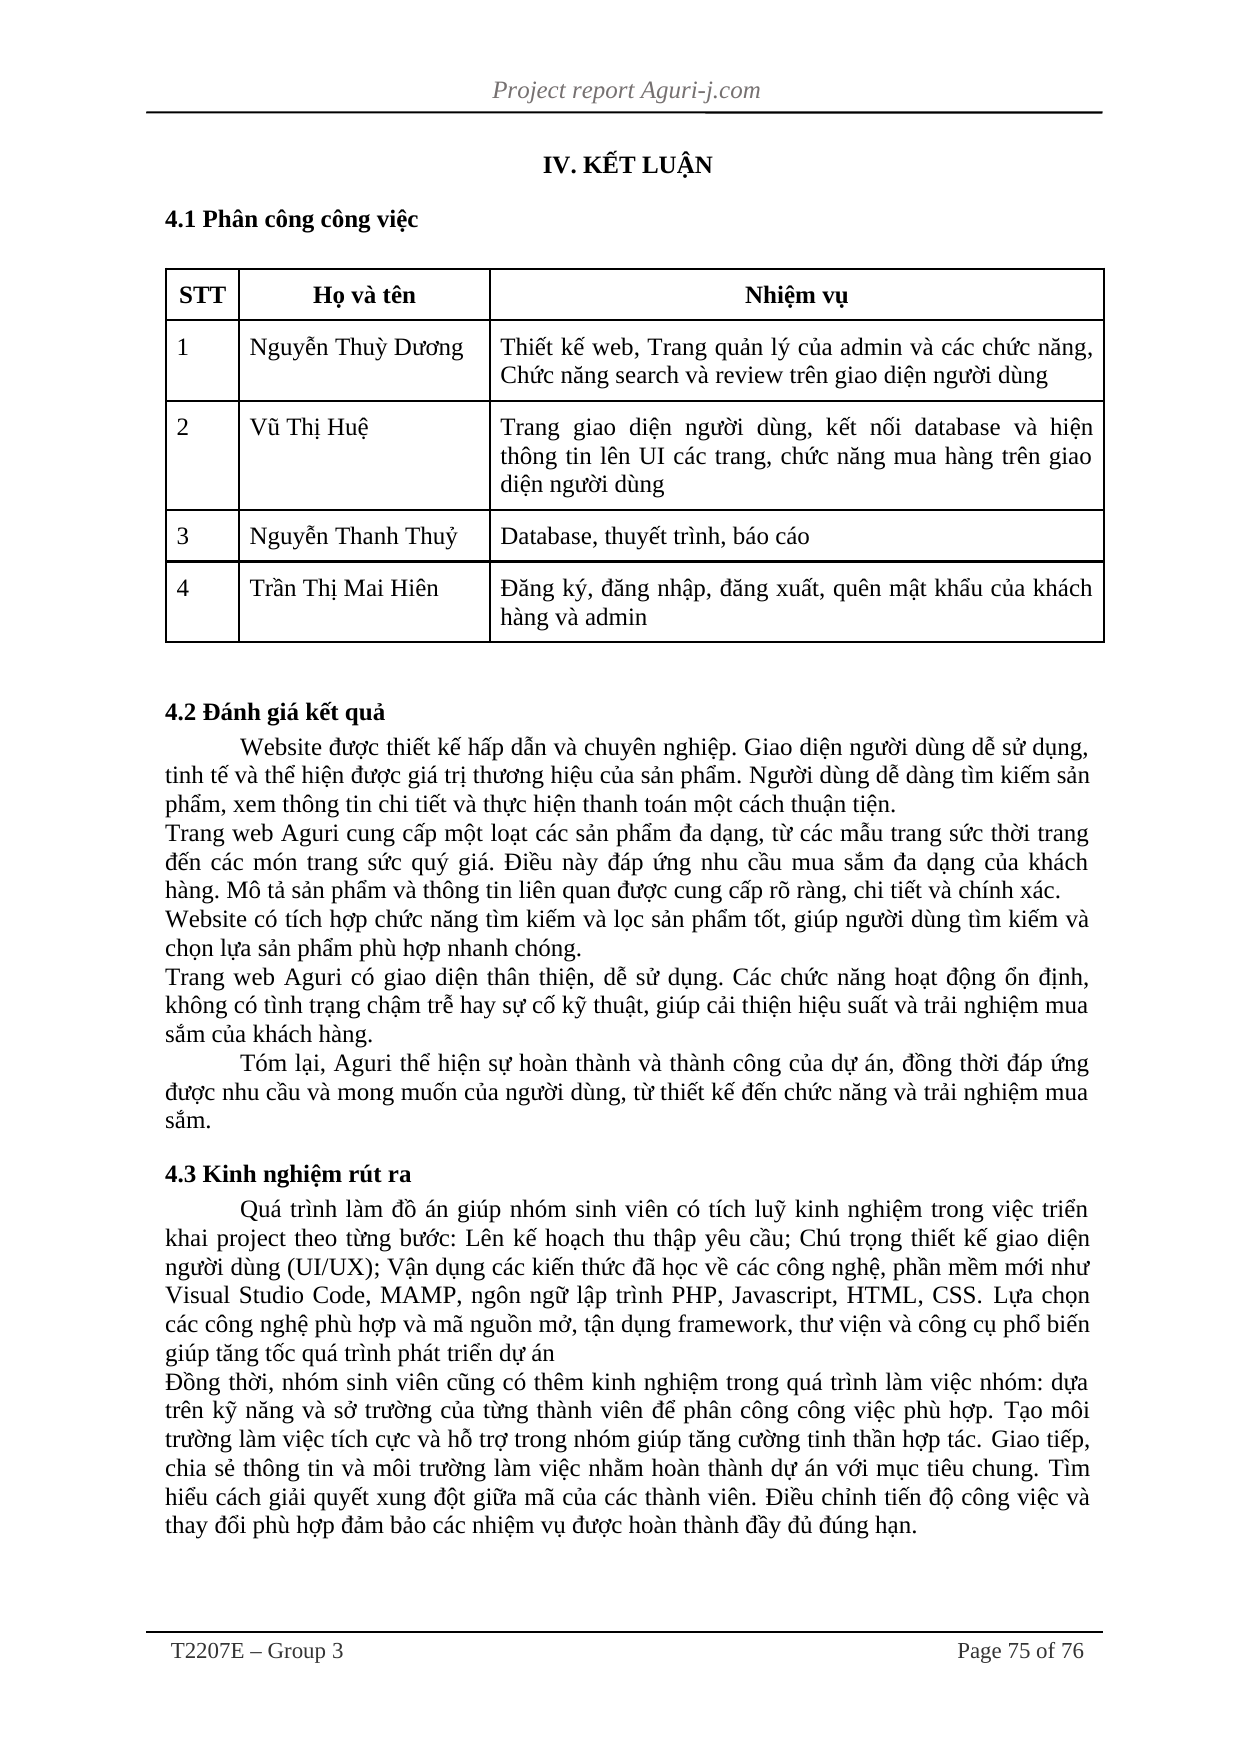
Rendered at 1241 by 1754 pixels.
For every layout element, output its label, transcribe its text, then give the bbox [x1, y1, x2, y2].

table_cell Thiết kế web, Trang quản lý của admin và các chức năng, Chức năng search và review trên giao diện người dùng [491, 321, 1103, 399]
text Trang web Aguri cung cấp một loạt các sản phẩm đa dạng, từ các mẫu trang sức thời trang đến các món trang sức quý giá. Điều này đáp ứng nhu cầu mua sắm đa dạng của khách hàng. Mô tả sản phẩm và thông tin liên quan được cung cấp rõ ràng, chi tiết và chính xác. [165, 818, 1090, 904]
text Website được thiết kế hấp dẫn và chuyên nghiệp. Giao diện người dùng dễ sử dụng, tinh tế và thể hiện được giá trị thương hiệu của sản phẩm. Người dùng dễ dàng tìm kiếm sản phẩm, xem thông tin chi tiết và thực hiện thanh toán một cách thuận tiện. [165, 732, 1090, 818]
table_cell Trang giao diện người dùng, kết nối database và hiện thông tin lên UI các trang, chức năng mua hàng trên giao diện người dùng [491, 402, 1103, 509]
subtitle 4.1 Phân công công việc [165, 204, 1090, 232]
text Website có tích hợp chức năng tìm kiếm và lọc sản phẩm tốt, giúp người dùng tìm kiếm và chọn lựa sản phẩm phù hợp nhanh chóng. [165, 904, 1090, 962]
table_cell Vũ Thị Huệ [240, 402, 489, 509]
table_cell Nguyễn Thanh Thuỷ [240, 511, 489, 560]
text Quá trình làm đồ án giúp nhóm sinh viên có tích luỹ kinh nghiệm trong việc triển khai project theo từng bước: Lên kế hoạch thu thập yêu cầu; Chú trọng thiết kế giao diện người dùng (UI/UX); Vận dụng các kiến thức đã học về các công nghệ, phần mềm mới như Visual Studio Code, MAMP, ngôn ngữ lập trình PHP, Javascript, HTML, CSS. Lựa chọn các công nghệ phù hợp và mã nguồn mở, tận dụng framework, thư viện và công cụ phổ biến giúp tăng tốc quá trình phát triển dự án [165, 1194, 1090, 1367]
table_cell 2 [167, 402, 238, 509]
table_cell 4 [167, 563, 238, 641]
table_cell Nguyễn Thuỳ Dương [240, 321, 489, 399]
table_cell Database, thuyết trình, báo cáo [491, 511, 1103, 560]
text Trang web Aguri có giao diện thân thiện, dễ sử dụng. Các chức năng hoạt động ổn định, không có tình trạng chậm trễ hay sự cố kỹ thuật, giúp cải thiện hiệu suất và trải nghiệm mua sắm của khách hàng. [165, 962, 1090, 1048]
table_cell Đăng ký, đăng nhập, đăng xuất, quên mật khẩu của khách hàng và admin [491, 563, 1103, 641]
subtitle IV. KẾT LUẬN [165, 150, 1090, 179]
text Tóm lại, Aguri thể hiện sự hoàn thành và thành công của dự án, đồng thời đáp ứng được nhu cầu và mong muốn của người dùng, từ thiết kế đến chức năng và trải nghiệm mua sắm. [165, 1048, 1090, 1134]
text Đồng thời, nhóm sinh viên cũng có thêm kinh nghiệm trong quá trình làm việc nhóm: dựa trên kỹ năng và sở trường của từng thành viên để phân công công việc phù hợp. Tạo môi trường làm việc tích cực và hỗ trợ trong nhóm giúp tăng cường tinh thần hợp tác. Giao tiếp, chia sẻ thông tin và môi trường làm việc nhằm hoàn thành dự án với mục tiêu chung. Tìm hiểu cách giải quyết xung đột giữa mã của các thành viên. Điều chỉnh tiến độ công việc và thay đổi phù hợp đảm bảo các nhiệm vụ được hoàn thành đầy đủ đúng hạn. [165, 1367, 1090, 1539]
table_cell Trần Thị Mai Hiên [240, 563, 489, 641]
table_cell 1 [167, 321, 238, 399]
table_header STT [167, 270, 238, 319]
table_header Họ và tên [240, 270, 489, 319]
table_cell 3 [167, 511, 238, 560]
subtitle 4.3 Kinh nghiệm rút ra [165, 1159, 1090, 1188]
subtitle 4.2 Đánh giá kết quả [165, 697, 1090, 725]
table_header Nhiệm vụ [491, 270, 1103, 319]
